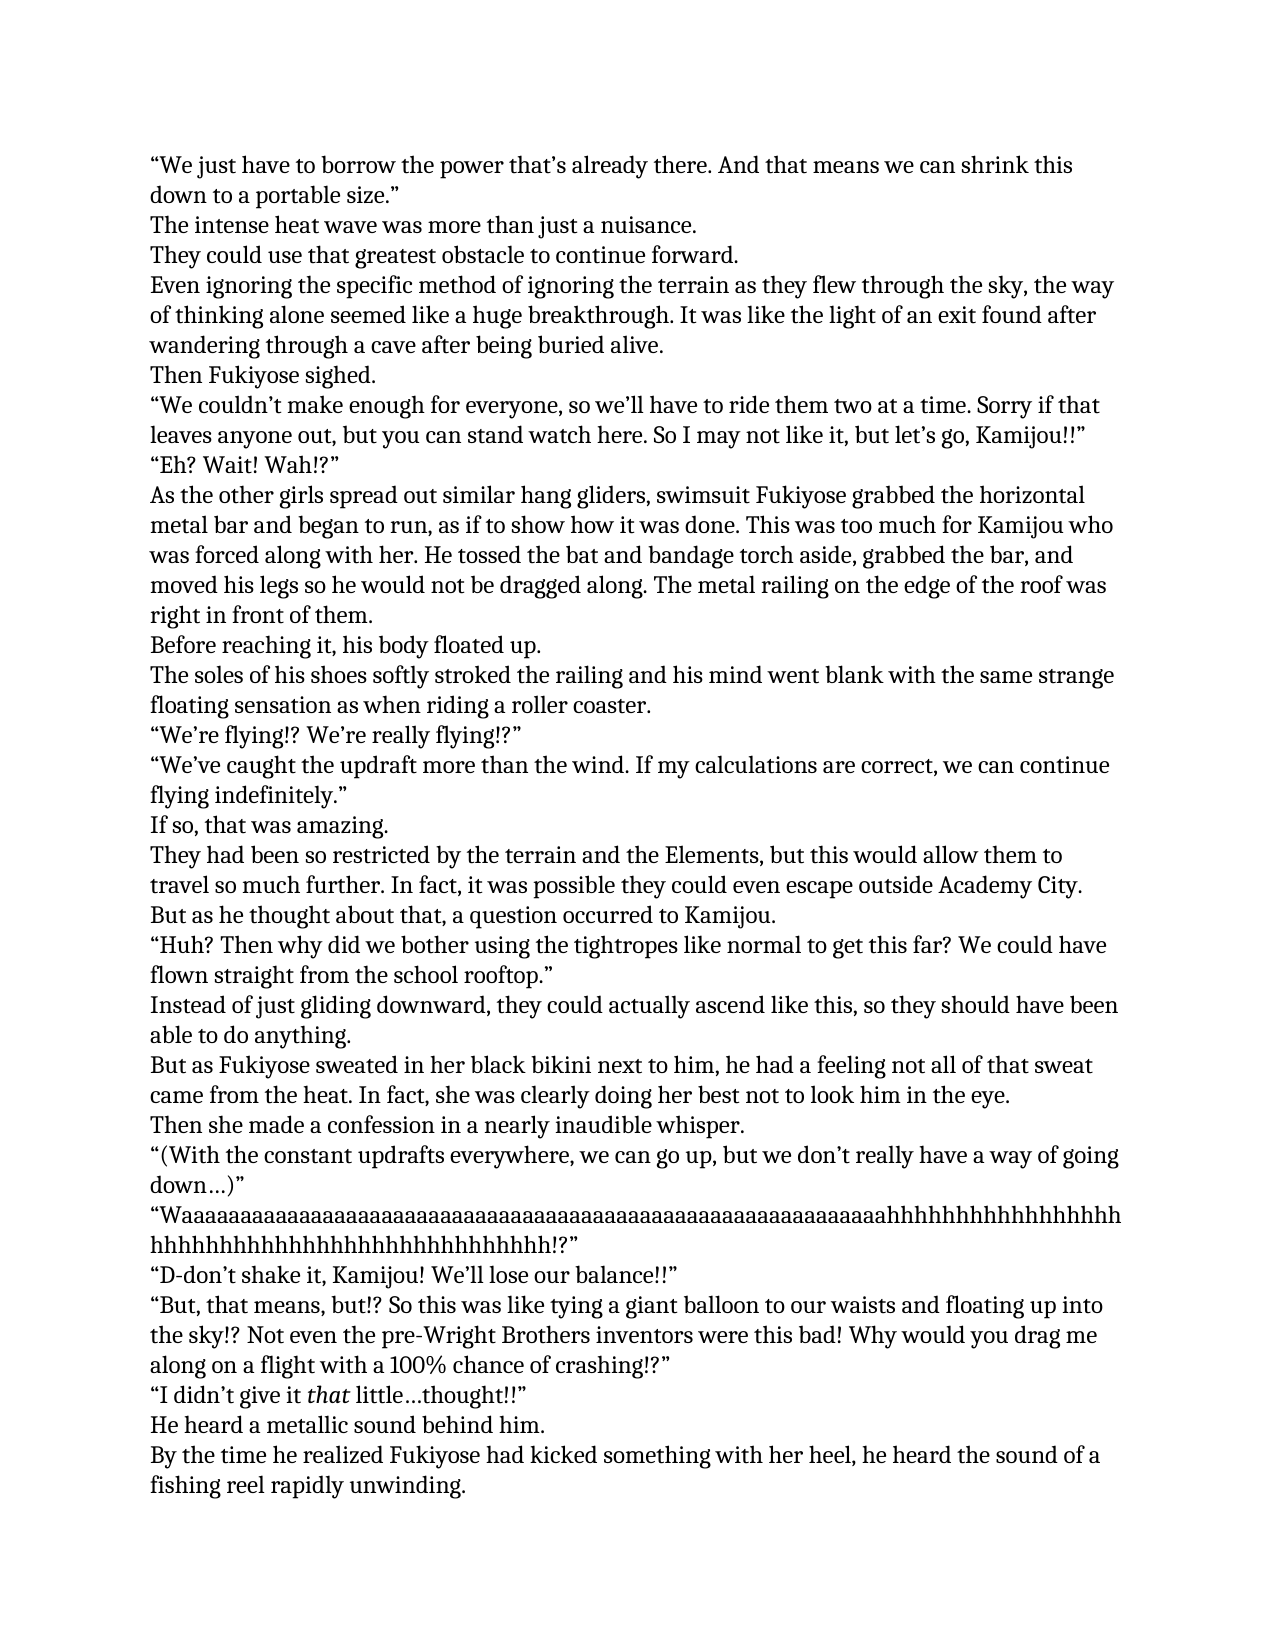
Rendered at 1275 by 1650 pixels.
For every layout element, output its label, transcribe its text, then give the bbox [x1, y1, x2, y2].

text “Waaaaaaaaaaaaaaaaaaaaaaaaaaaaaaaaaaaaaaaaaaaaaaaaaaaaaaaaaaaahhhhhhhhhhhhhhhhhhhhhhhhhhhhhhhhhhhhhhhhhhhhhh!?” [150, 1200, 1125, 1260]
text “We’ve caught the updraft more than the wind. If my calculations are correct, we can continue flying indefinitely.” [150, 750, 1125, 810]
text The soles of his shoes softly stroked the railing and his mind went blank with the same strange floating sensation as when riding a roller coaster. [150, 660, 1125, 720]
text Then she made a confession in a nearly inaudible whisper. [150, 1110, 1125, 1140]
text “But, that means, but!? So this was like tying a giant balloon to our waists and floating up into the sky!? Not even the pre-Wright Brothers inventors were this bad! Why would you drag me along on a flight with a 100% chance of crashing!?” [150, 1290, 1125, 1380]
text “Eh? Wait! Wah!?” [150, 450, 1125, 480]
text If so, that was amazing. [150, 810, 1125, 840]
text “We’re flying!? We’re really flying!?” [150, 720, 1125, 750]
text Even ignoring the specific method of ignoring the terrain as they flew through the sky, the way of thinking alone seemed like a huge breakthrough. It was like the light of an exit found after wandering through a cave after being buried alive. [150, 270, 1125, 360]
text He heard a metallic sound behind him. [150, 1410, 1125, 1440]
text “I didn’t give it that little…thought!!” [150, 1380, 1125, 1410]
text But as he thought about that, a question occurred to Kamijou. [150, 900, 1125, 930]
text “D-don’t shake it, Kamijou! We’ll lose our balance!!” [150, 1260, 1125, 1290]
text Instead of just gliding downward, they could actually ascend like this, so they should have been able to do anything. [150, 990, 1125, 1050]
text “(With the constant updrafts everywhere, we can go up, but we don’t really have a way of going down…)” [150, 1140, 1125, 1200]
text Before reaching it, his body floated up. [150, 630, 1125, 660]
text As the other girls spread out similar hang gliders, swimsuit Fukiyose grabbed the horizontal metal bar and began to run, as if to show how it was done. This was too much for Kamijou who was forced along with her. He tossed the bat and bandage torch aside, grabbed the bar, and moved his legs so he would not be dragged along. The metal railing on the edge of the roof was right in front of them. [150, 480, 1125, 630]
text The intense heat wave was more than just a nuisance. [150, 210, 1125, 240]
text They could use that greatest obstacle to continue forward. [150, 240, 1125, 270]
text Then Fukiyose sighed. [150, 360, 1125, 390]
text But as Fukiyose sweated in her black bikini next to him, he had a feeling not all of that sweat came from the heat. In fact, she was clearly doing her best not to look him in the eye. [150, 1050, 1125, 1110]
text “We couldn’t make enough for everyone, so we’ll have to ride them two at a time. Sorry if that leaves anyone out, but you can stand watch here. So I may not like it, but let’s go, Kamijou!!” [150, 390, 1125, 450]
text “Huh? Then why did we bother using the tightropes like normal to get this far? We could have flown straight from the school rooftop.” [150, 930, 1125, 990]
text “We just have to borrow the power that’s already there. And that means we can shrink this down to a portable size.” [150, 150, 1125, 210]
text They had been so restricted by the terrain and the Elements, but this would allow them to travel so much further. In fact, it was possible they could even escape outside Academy City. [150, 840, 1125, 900]
text By the time he realized Fukiyose had kicked something with her heel, he heard the sound of a fishing reel rapidly unwinding. [150, 1440, 1125, 1500]
